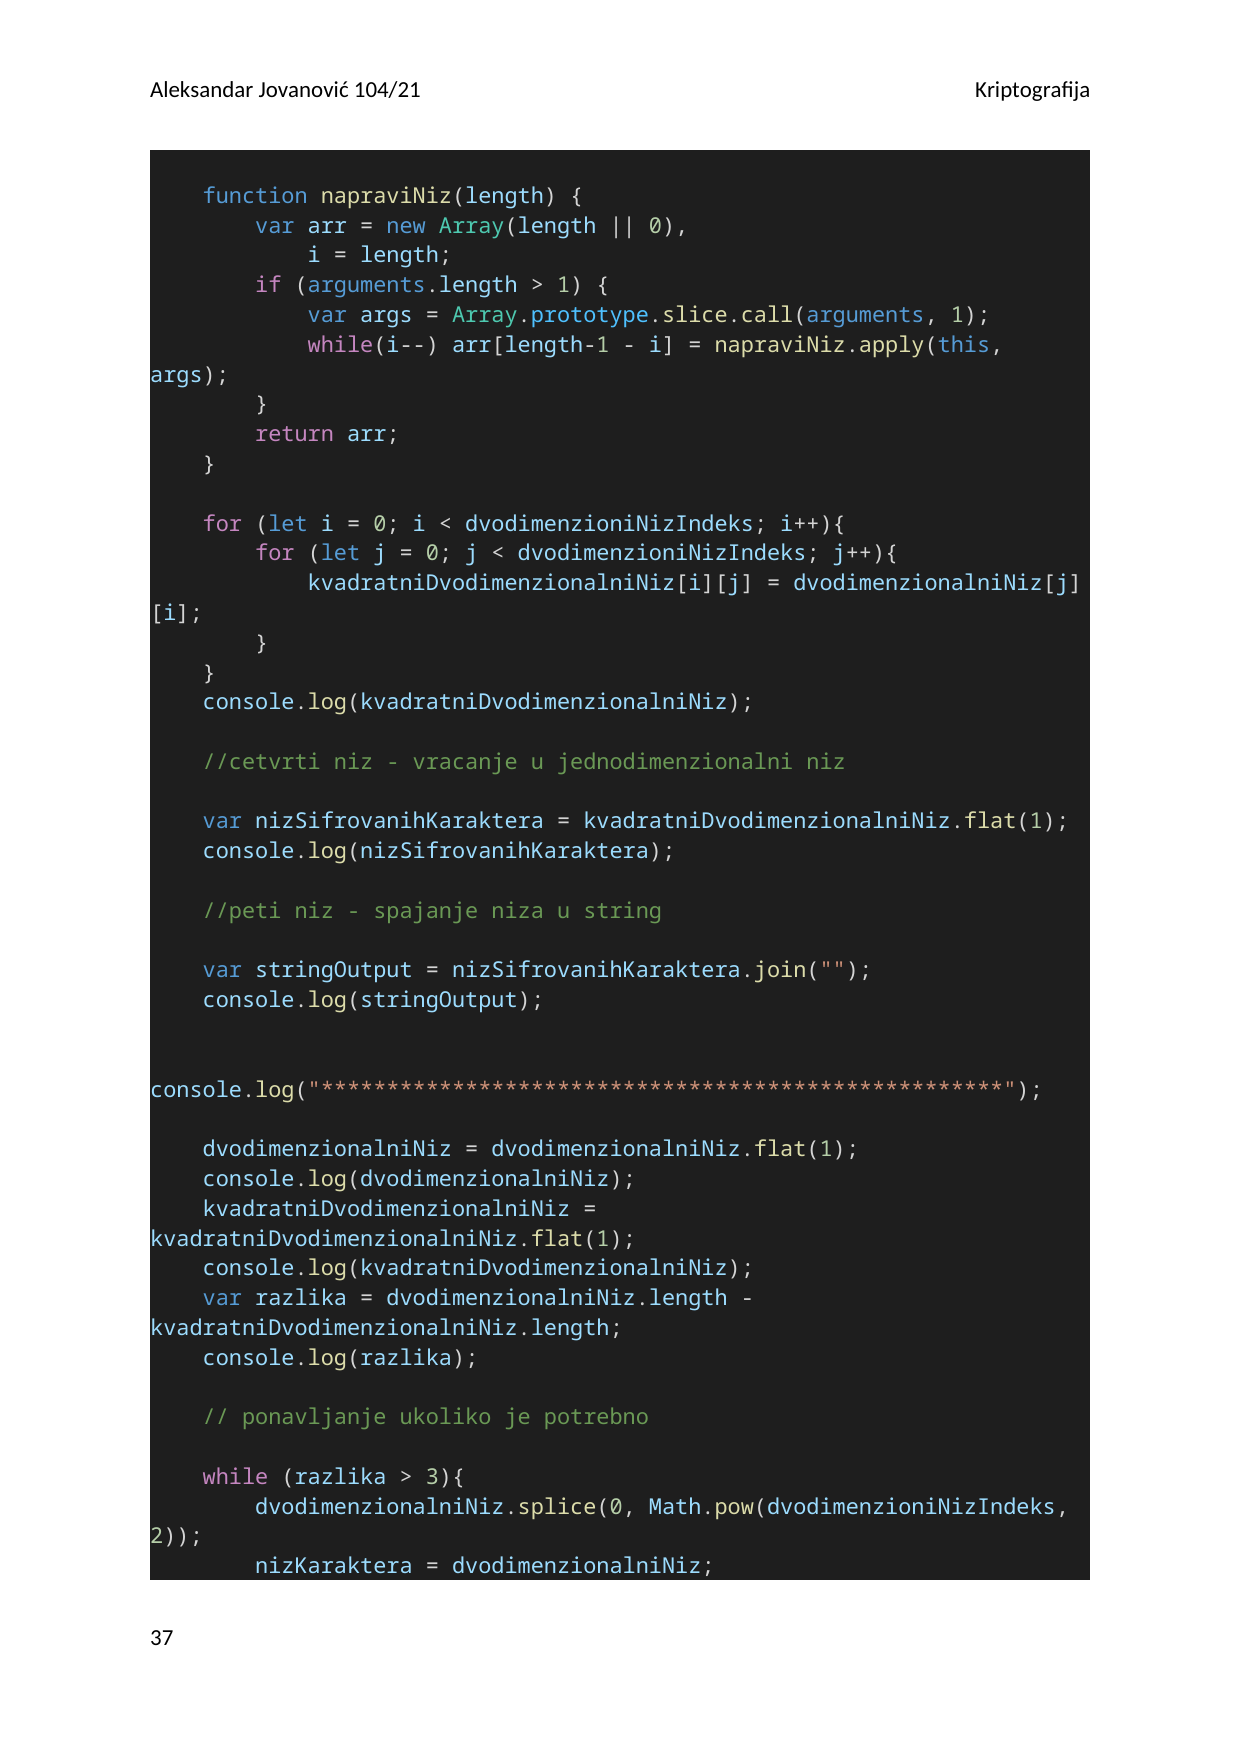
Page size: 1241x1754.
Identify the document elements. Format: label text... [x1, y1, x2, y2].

text while (razlika > 3){ [150, 1461, 1090, 1491]
text kvadratniDvodimenzionalniNiz[i][j] = dvodimenzionalniNiz[j][i]; [150, 567, 1090, 627]
text } [150, 627, 1090, 656]
text i = length; [150, 239, 1090, 269]
text // ponavljanje ukoliko je potrebno [150, 1401, 1090, 1431]
text //cetvrti niz - vracanje u jednodimenzionalni niz [150, 746, 1090, 776]
text console.log(kvadratniDvodimenzionalniNiz); [150, 1252, 1090, 1282]
text console.log(nizSifrovanihKaraktera); [150, 835, 1090, 865]
text var args = Array.prototype.slice.call(arguments, 1); [150, 299, 1090, 329]
text nizKaraktera = dvodimenzionalniNiz; [150, 1550, 1090, 1580]
text kvadratniDvodimenzionalniNiz = kvadratniDvodimenzionalniNiz.flat(1); [150, 1193, 1090, 1252]
text dvodimenzionalniNiz = dvodimenzionalniNiz.flat(1); [150, 1133, 1090, 1163]
text return arr; [150, 418, 1090, 448]
text function napraviNiz(length) { [150, 180, 1090, 209]
text console.log(stringOutput); [150, 984, 1090, 1014]
text console.log(kvadratniDvodimenzionalniNiz); [150, 686, 1090, 716]
text var nizSifrovanihKaraktera = kvadratniDvodimenzionalniNiz.flat(1); [150, 805, 1090, 835]
text for (let i = 0; i < dvodimenzioniNizIndeks; i++){ [150, 507, 1090, 537]
text } [150, 448, 1090, 478]
text dvodimenzionalniNiz.splice(0, Math.pow(dvodimenzioniNizIndeks, 2)); [150, 1491, 1090, 1550]
text var arr = new Array(length || 0), [150, 209, 1090, 239]
text } [150, 388, 1090, 418]
text while(i--) arr[length-1 - i] = napraviNiz.apply(this, args); [150, 329, 1090, 388]
text //peti niz - spajanje niza u string [150, 895, 1090, 924]
text var stringOutput = nizSifrovanihKaraktera.join(""); [150, 954, 1090, 984]
text console.log("****************************************************"); [150, 1044, 1090, 1103]
text var razlika = dvodimenzionalniNiz.length - kvadratniDvodimenzionalniNiz.length; [150, 1282, 1090, 1342]
text console.log(razlika); [150, 1342, 1090, 1371]
text for (let j = 0; j < dvodimenzioniNizIndeks; j++){ [150, 537, 1090, 567]
text if (arguments.length > 1) { [150, 269, 1090, 299]
text console.log(dvodimenzionalniNiz); [150, 1163, 1090, 1193]
text } [150, 656, 1090, 686]
